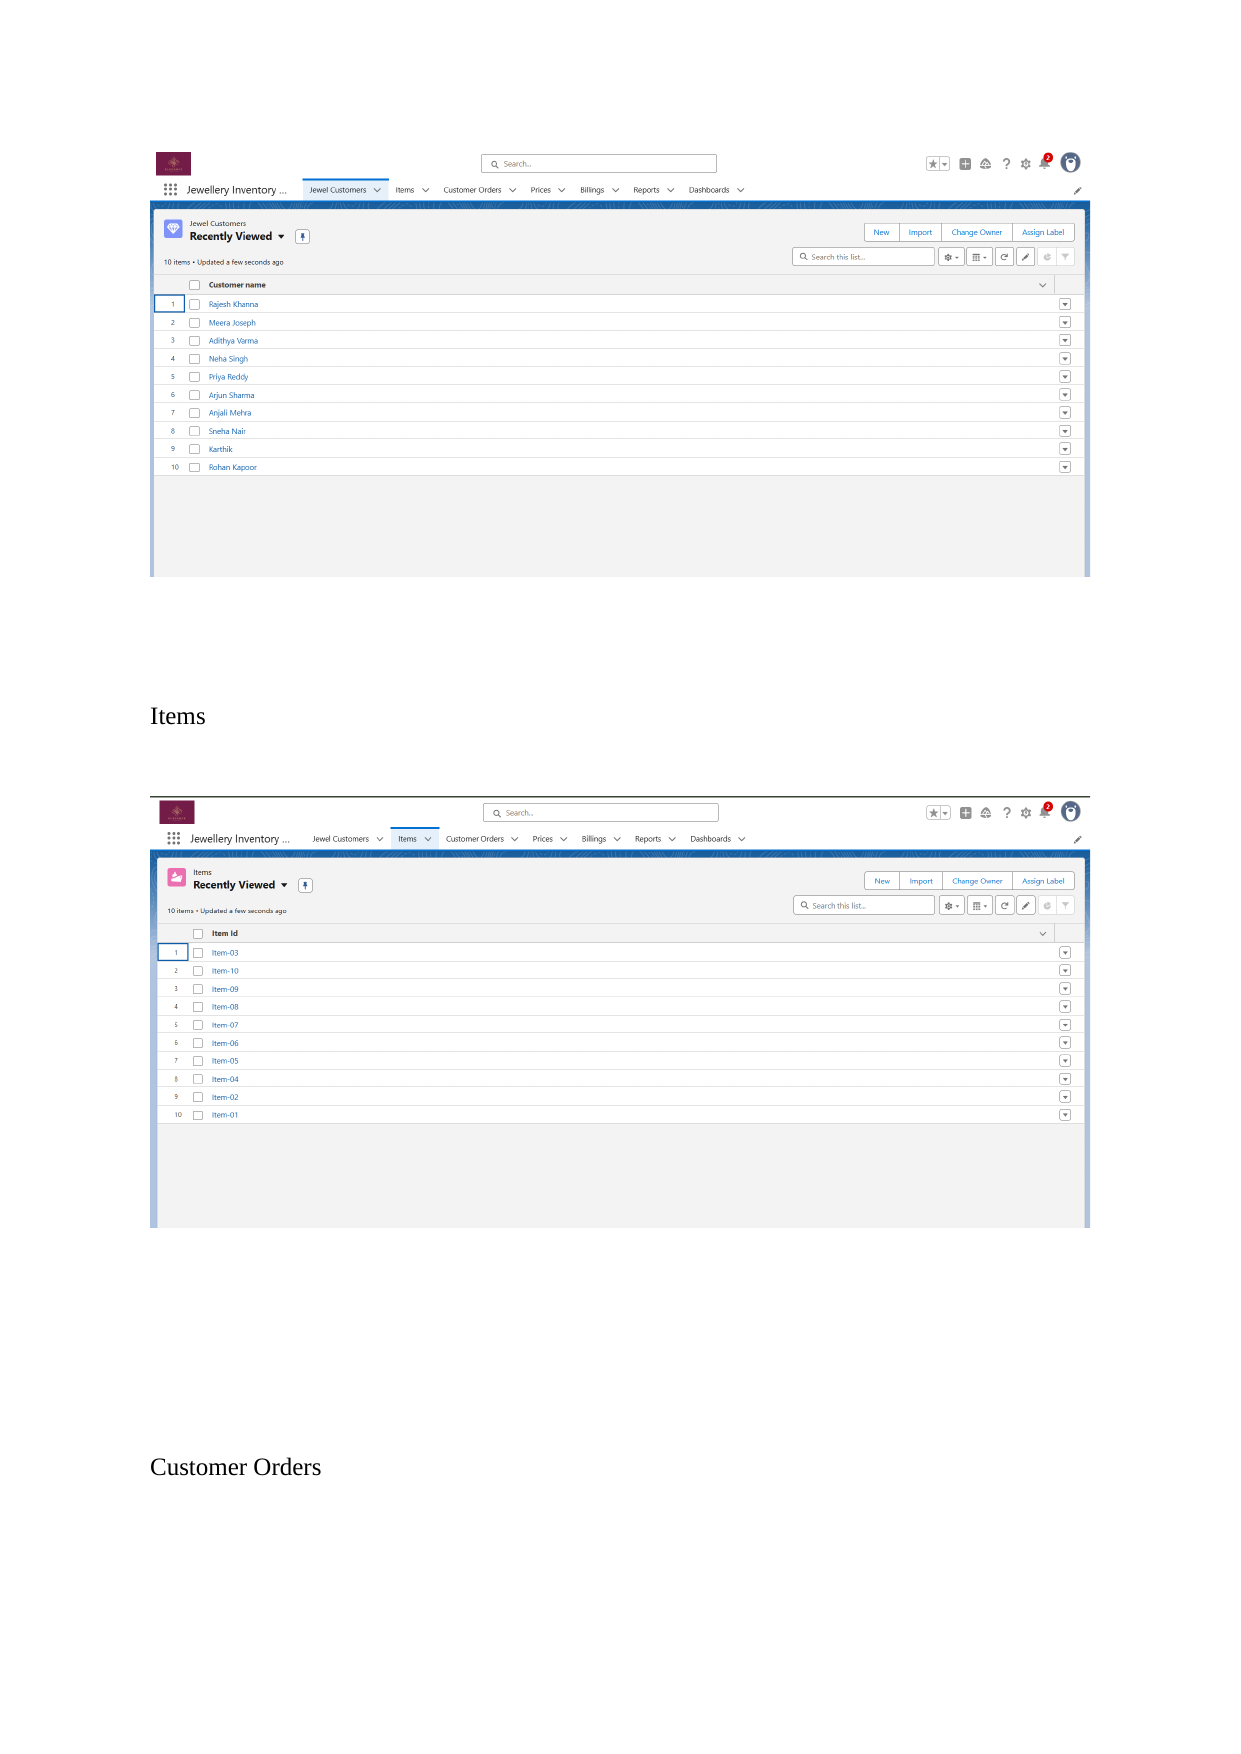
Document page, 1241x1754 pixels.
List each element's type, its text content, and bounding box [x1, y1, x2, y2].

text Items [150, 701, 1090, 730]
text Customer Orders [150, 1452, 1090, 1481]
picture [150, 796, 1091, 1228]
picture [150, 150, 1091, 577]
